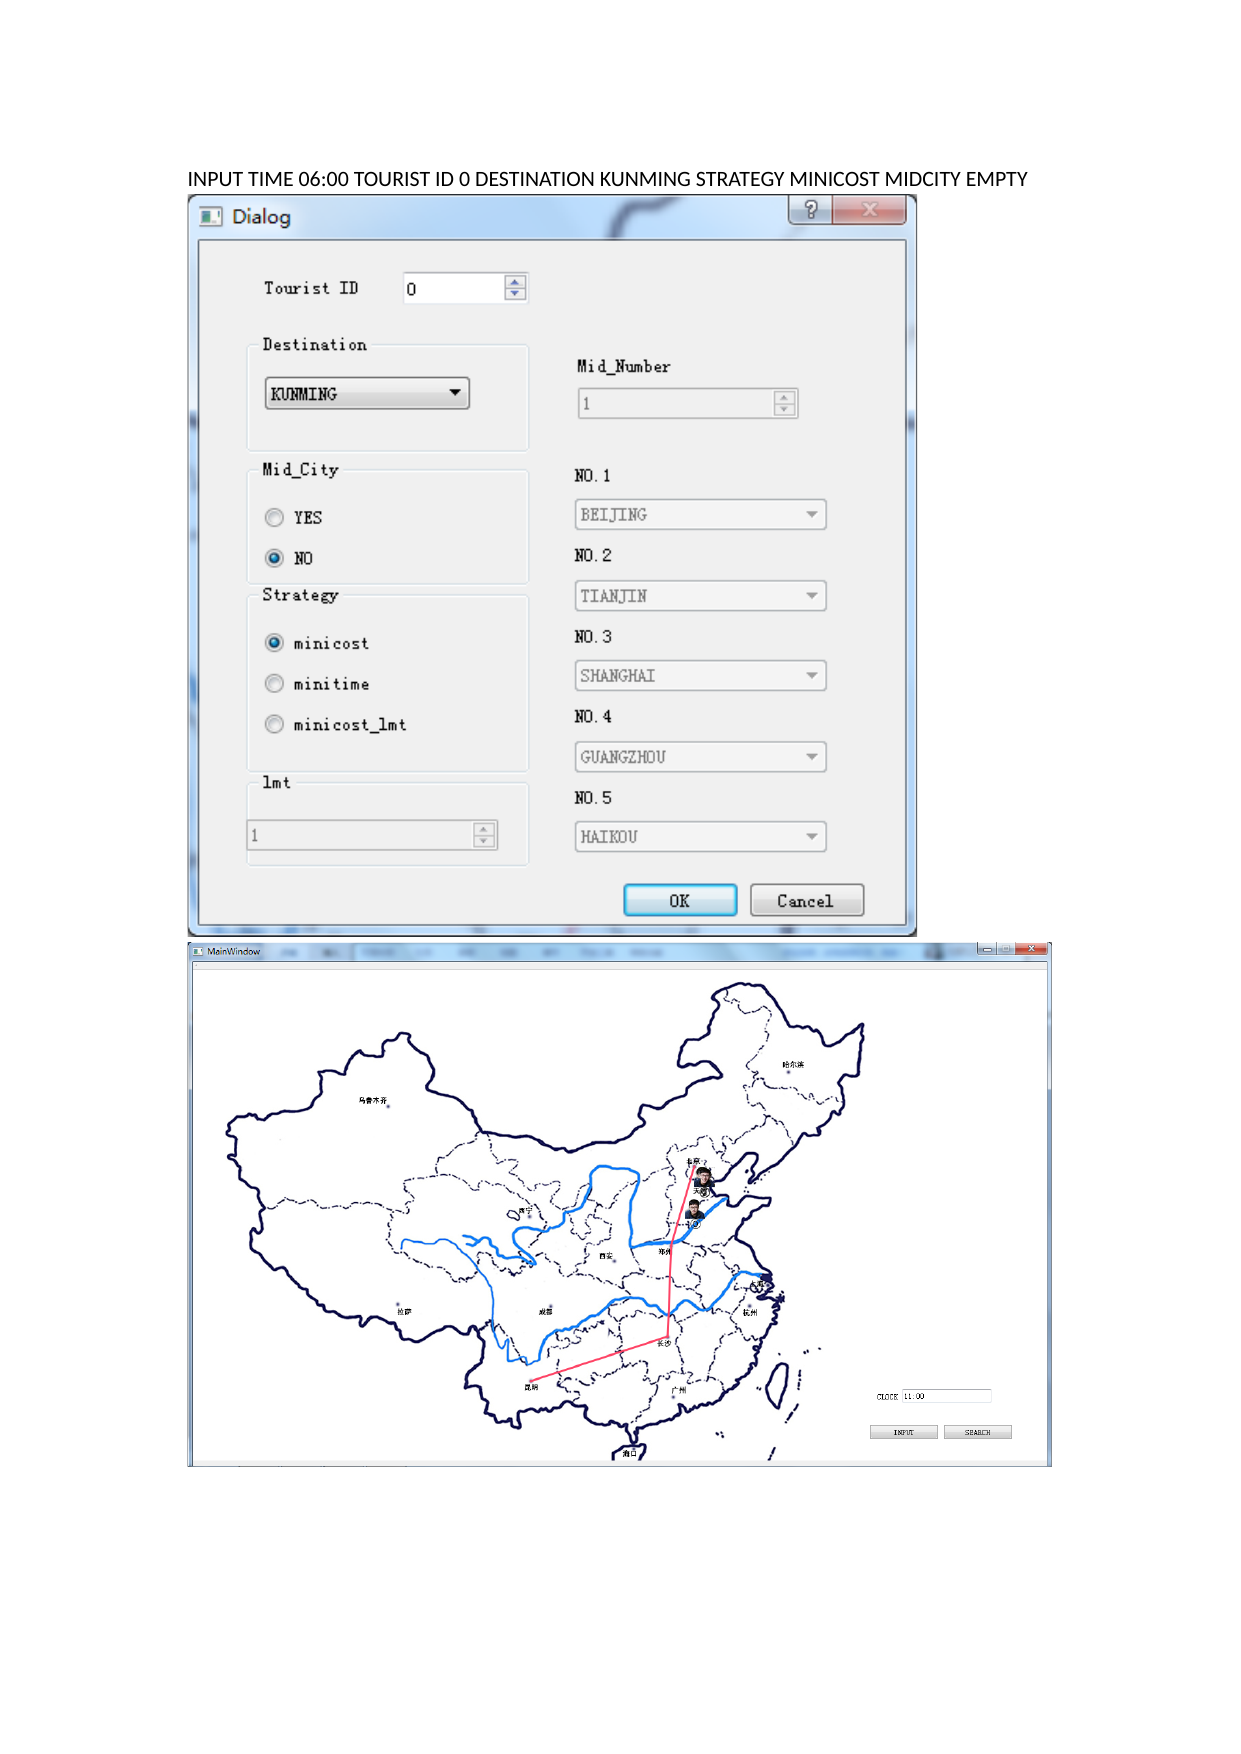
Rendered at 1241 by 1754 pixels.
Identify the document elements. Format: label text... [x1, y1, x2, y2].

picture [187, 194, 918, 937]
picture [187, 942, 1052, 1467]
text INPUT TIME 06:00 TOURIST ID 0 DESTINATION KUNMING STRATEGY MINICOST MIDCITY EMPTY [187, 162, 1053, 194]
